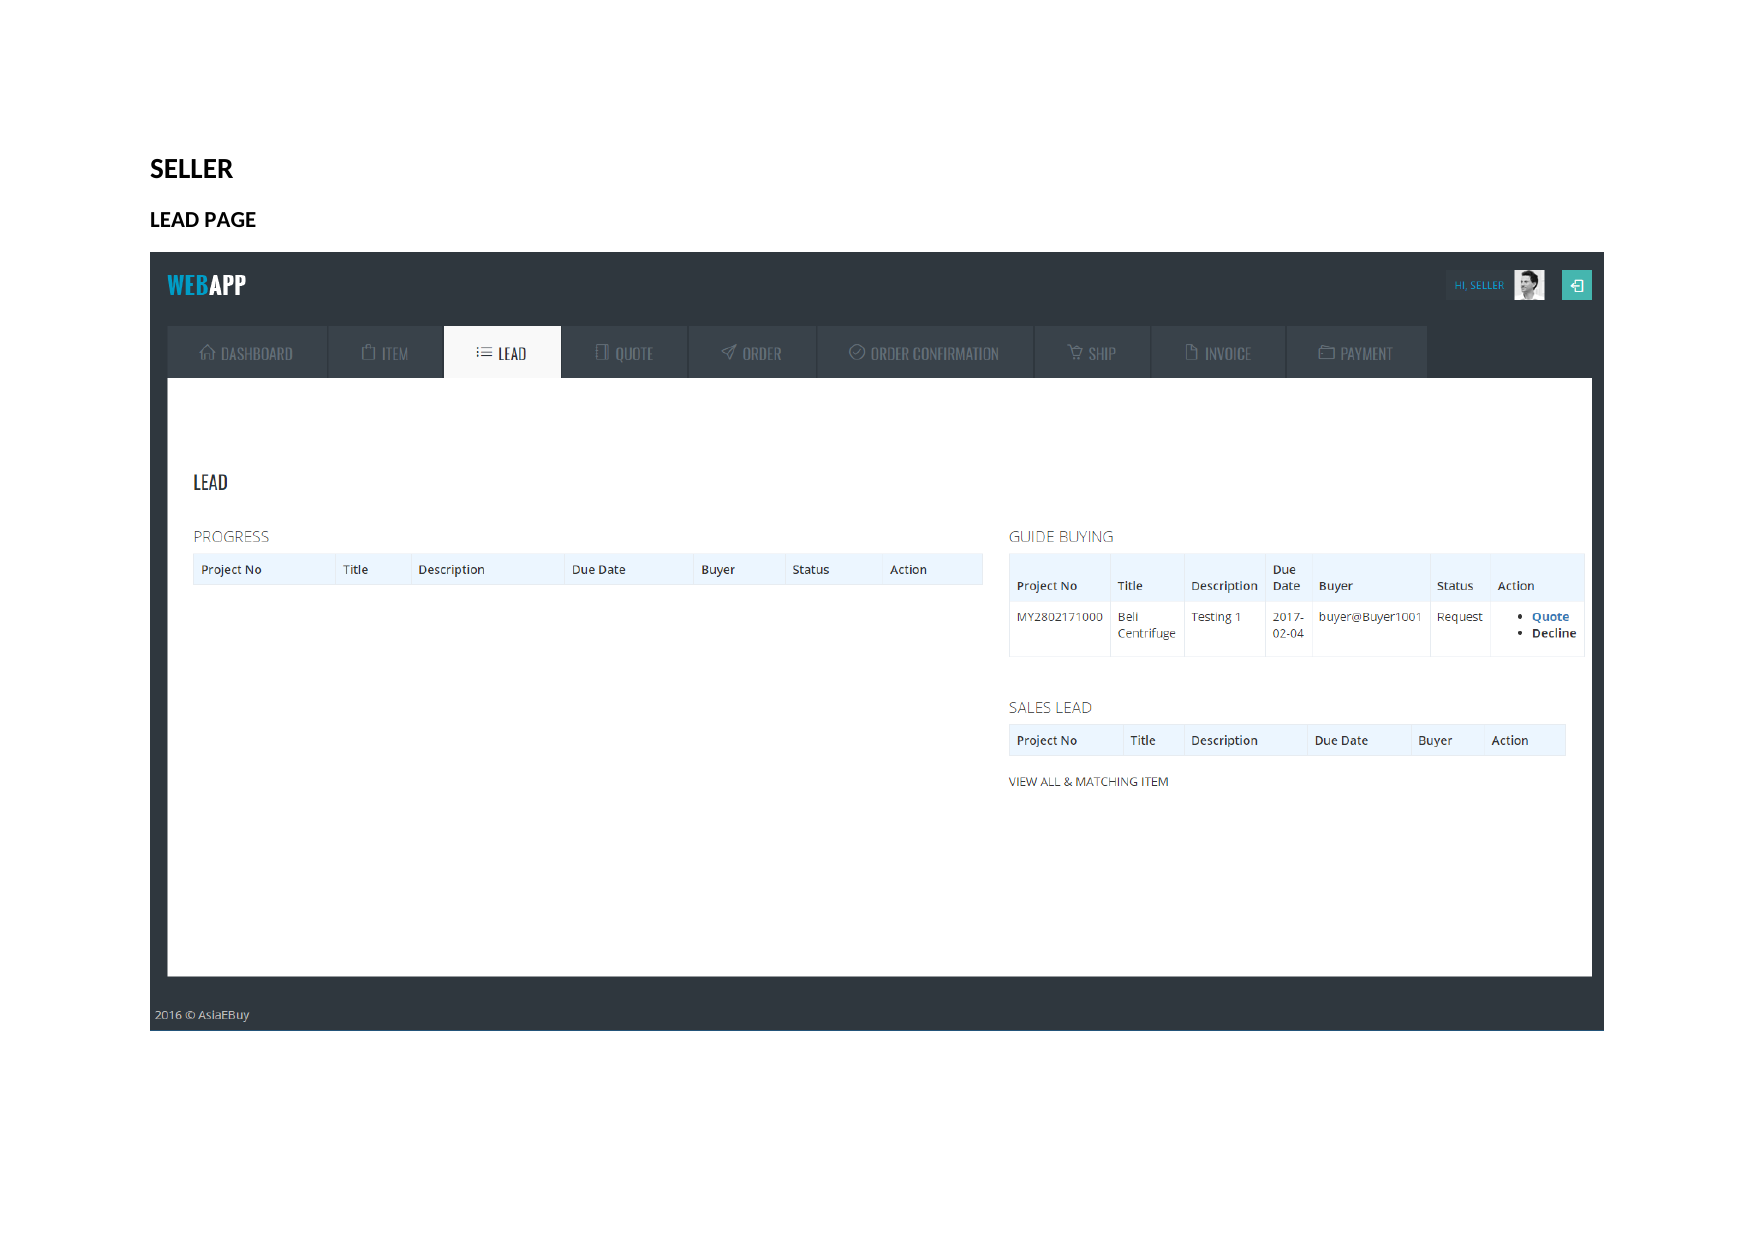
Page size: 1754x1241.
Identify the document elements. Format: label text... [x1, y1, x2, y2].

picture [150, 252, 1604, 1031]
text LEAD PAGE [150, 205, 1604, 233]
text SELLER [150, 150, 1604, 186]
